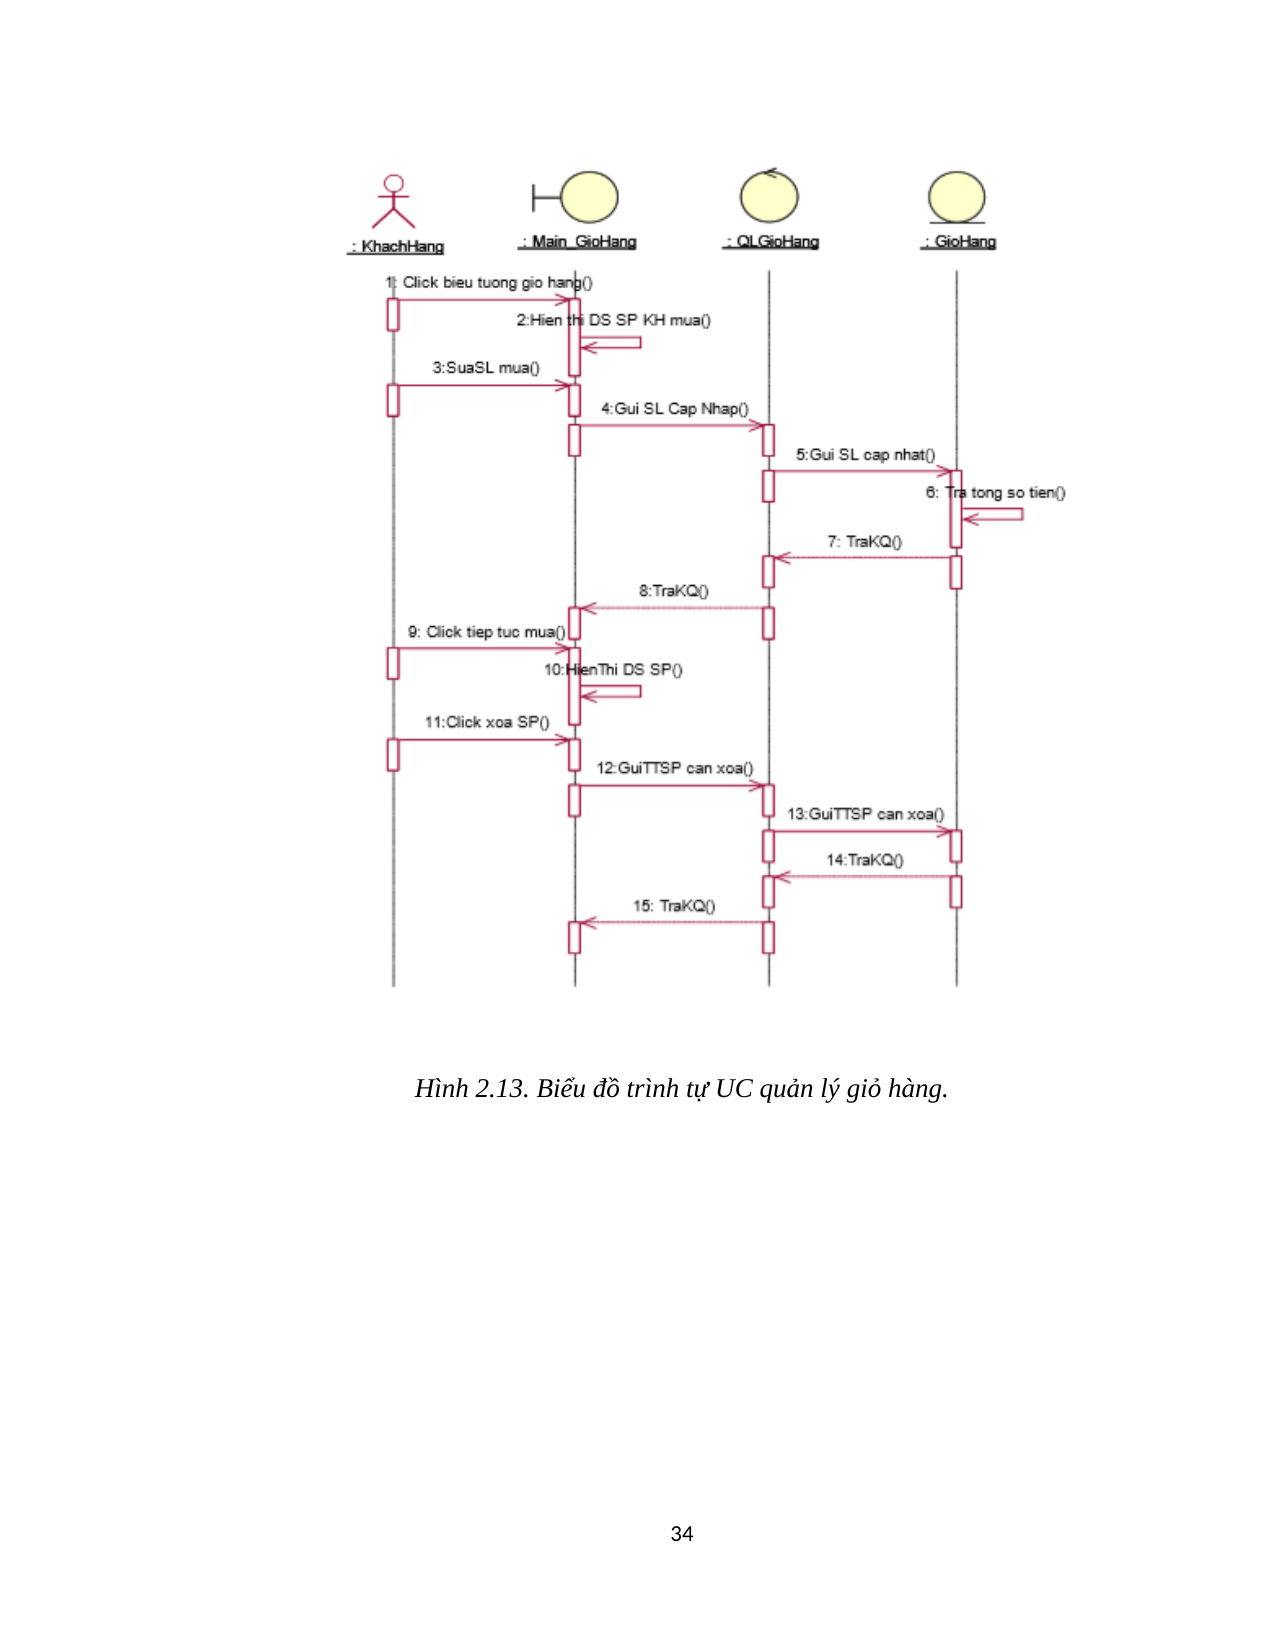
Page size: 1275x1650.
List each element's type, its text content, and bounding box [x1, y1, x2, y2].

picture [319, 147, 1085, 1023]
text Hình 2.13. Biểu đồ trình tự UC quản lý giỏ hàng. [207, 1072, 1157, 1103]
